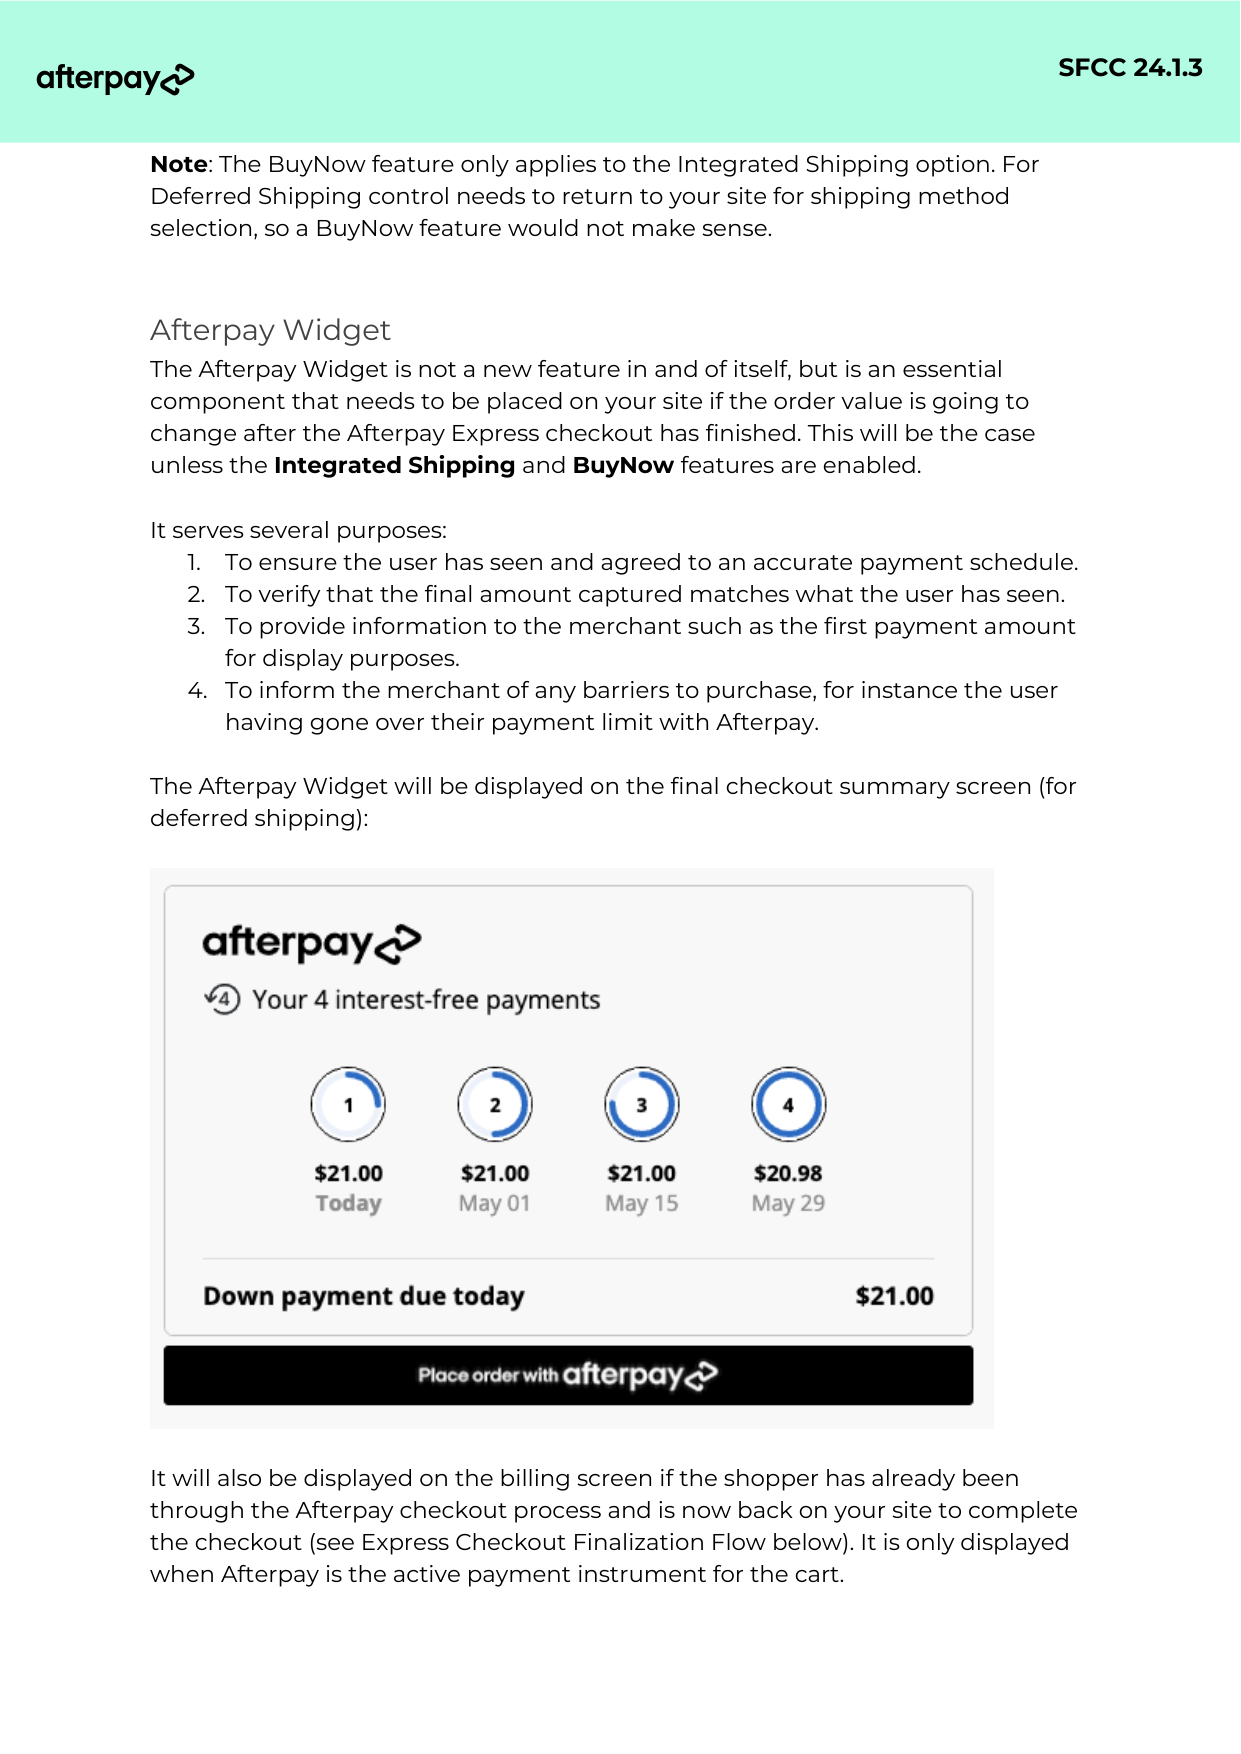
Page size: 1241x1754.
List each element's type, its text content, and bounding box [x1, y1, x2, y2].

picture [150, 868, 994, 1429]
text The Afterpay Widget is not a new feature in and of itself, but is an essential component that needs to be placed on your site if the order value is going to change after the Afterpay Express checkout has finished. This will be the case unless the Integrated Shipping and BuyNow features are enabled. It serves several purposes: [150, 356, 1090, 544]
picture [7, 40, 224, 103]
text The Afterpay Widget will be displayed on the final checkout summary screen (for deferred shipping): [150, 773, 1090, 833]
text It will also be displayed on the billing screen if the shopper has already been through the Afterpay checkout process and is now back on your site to complete the checkout (see Express Checkout Finalization Flow below). It is only displayed when Afterpay is the active payment instrument for the cart. [150, 1464, 1090, 1588]
list To inform the merchant of any barriers to purchase, for instance the user having gone over their payment limit with Afterpay. [187, 676, 1090, 736]
list To ensure the user has seen and agreed to an accurate payment schedule. [187, 548, 1090, 576]
list To verify that the final amount captured matches what the user has seen. [187, 580, 1090, 608]
subtitle Afterpay Widget [150, 312, 1090, 347]
list To provide information to the merchant such as the first payment amount for display purposes. [187, 612, 1090, 672]
text Note: The BuyNow feature only applies to the Integrated Shipping option. For Deferred Shipping control needs to return to your site for shipping method selection, so a BuyNow feature would not make sense. [150, 150, 1090, 242]
